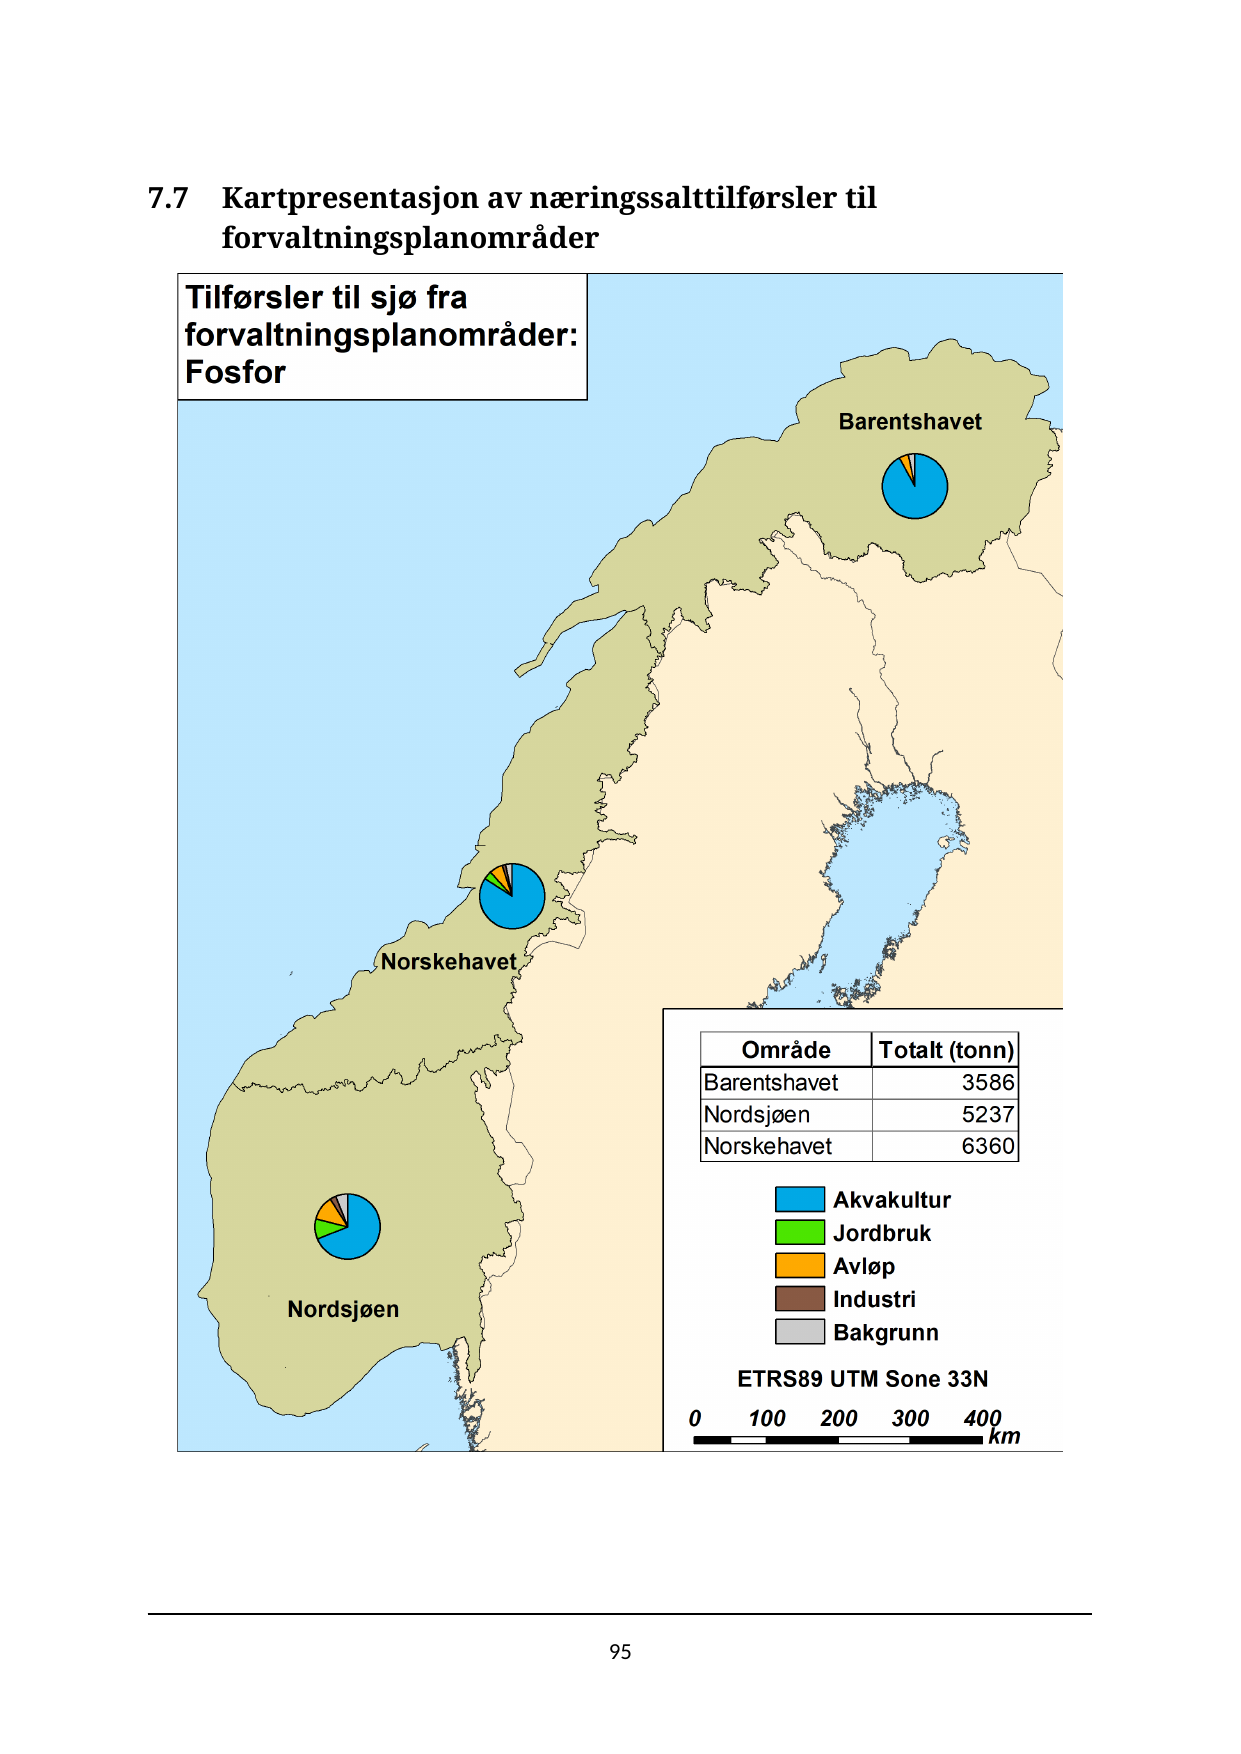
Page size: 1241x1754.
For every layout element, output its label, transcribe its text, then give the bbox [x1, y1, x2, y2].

subtitle Kartpresentasjon av næringssalttilførsler til forvaltningsplanområder [148, 177, 1092, 257]
picture [177, 273, 1063, 1452]
